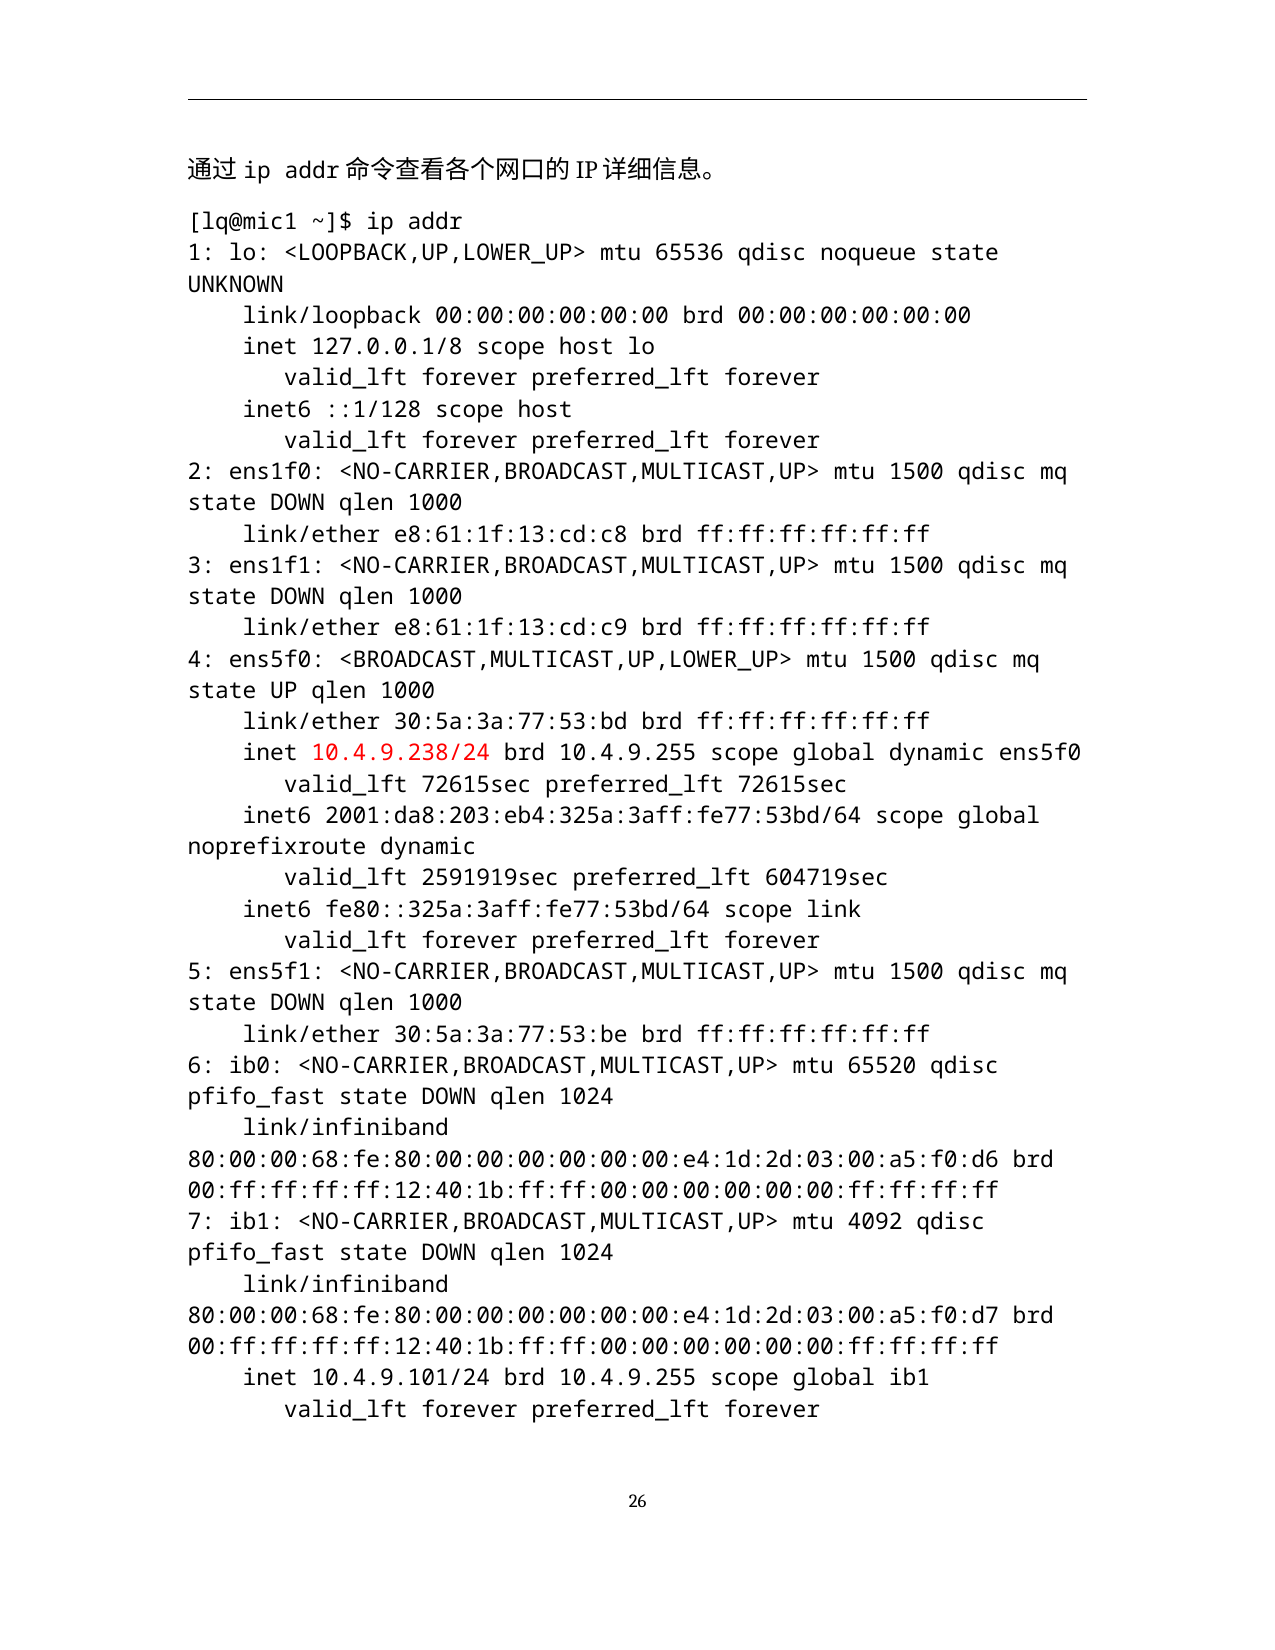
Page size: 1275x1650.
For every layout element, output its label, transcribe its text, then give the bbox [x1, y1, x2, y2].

text 通过 ip addr 命令查看各个网口的 IP详细信息。 [187, 150, 1087, 186]
text [lq@mic1 ~]$ ip addr 1: lo: <LOOPBACK,UP,LOWER_UP> mtu 65536 qdisc noqueue state UNKNOWN link/loopback 00:00:00:00:00:00 brd 00:00:00:00:00:00 inet 127.0.0.1/8 scope host lo valid_lft forever preferred_lft forever inet6 ::1/128 scope host valid_lft forever preferred_lft forever 2: ens1f0: <NO-CARRIER,BROADCAST,MULTICAST,UP> mtu 1500 qdisc mq state DOWN qlen 1000 link/ether e8:61:1f:13:cd:c8 brd ff:ff:ff:ff:ff:ff 3: ens1f1: <NO-CARRIER,BROADCAST,MULTICAST,UP> mtu 1500 qdisc mq state DOWN qlen 1000 link/ether e8:61:1f:13:cd:c9 brd ff:ff:ff:ff:ff:ff 4: ens5f0: <BROADCAST,MULTICAST,UP,LOWER_UP> mtu 1500 qdisc mq state UP qlen 1000 link/ether 30:5a:3a:77:53:bd brd ff:ff:ff:ff:ff:ff inet 10.4.9.238/24 brd 10.4.9.255 scope global dynamic ens5f0 valid_lft 72615sec preferred_lft 72615sec inet6 2001:da8:203:eb4:325a:3aff:fe77:53bd/64 scope global noprefixroute dynamic valid_lft 2591919sec preferred_lft 604719sec inet6 fe80::325a:3aff:fe77:53bd/64 scope link valid_lft forever preferred_lft forever 5: ens5f1: <NO-CARRIER,BROADCAST,MULTICAST,UP> mtu 1500 qdisc mq state DOWN qlen 1000 link/ether 30:5a:3a:77:53:be brd ff:ff:ff:ff:ff:ff 6: ib0: <NO-CARRIER,BROADCAST,MULTICAST,UP> mtu 65520 qdisc pfifo_fast state DOWN qlen 1024 link/infiniband 80:00:00:68:fe:80:00:00:00:00:00:00:e4:1d:2d:03:00:a5:f0:d6 brd 00:ff:ff:ff:ff:12:40:1b:ff:ff:00:00:00:00:00:00:ff:ff:ff:ff 7: ib1: <NO-CARRIER,BROADCAST,MULTICAST,UP> mtu 4092 qdisc pfifo_fast state DOWN qlen 1024 link/infiniband 80:00:00:68:fe:80:00:00:00:00:00:00:e4:1d:2d:03:00:a5:f0:d7 brd 00:ff:ff:ff:ff:12:40:1b:ff:ff:00:00:00:00:00:00:ff:ff:ff:ff inet 10.4.9.101/24 brd 10.4.9.255 scope global ib1 valid_lft forever preferred_lft forever [187, 205, 1087, 1424]
